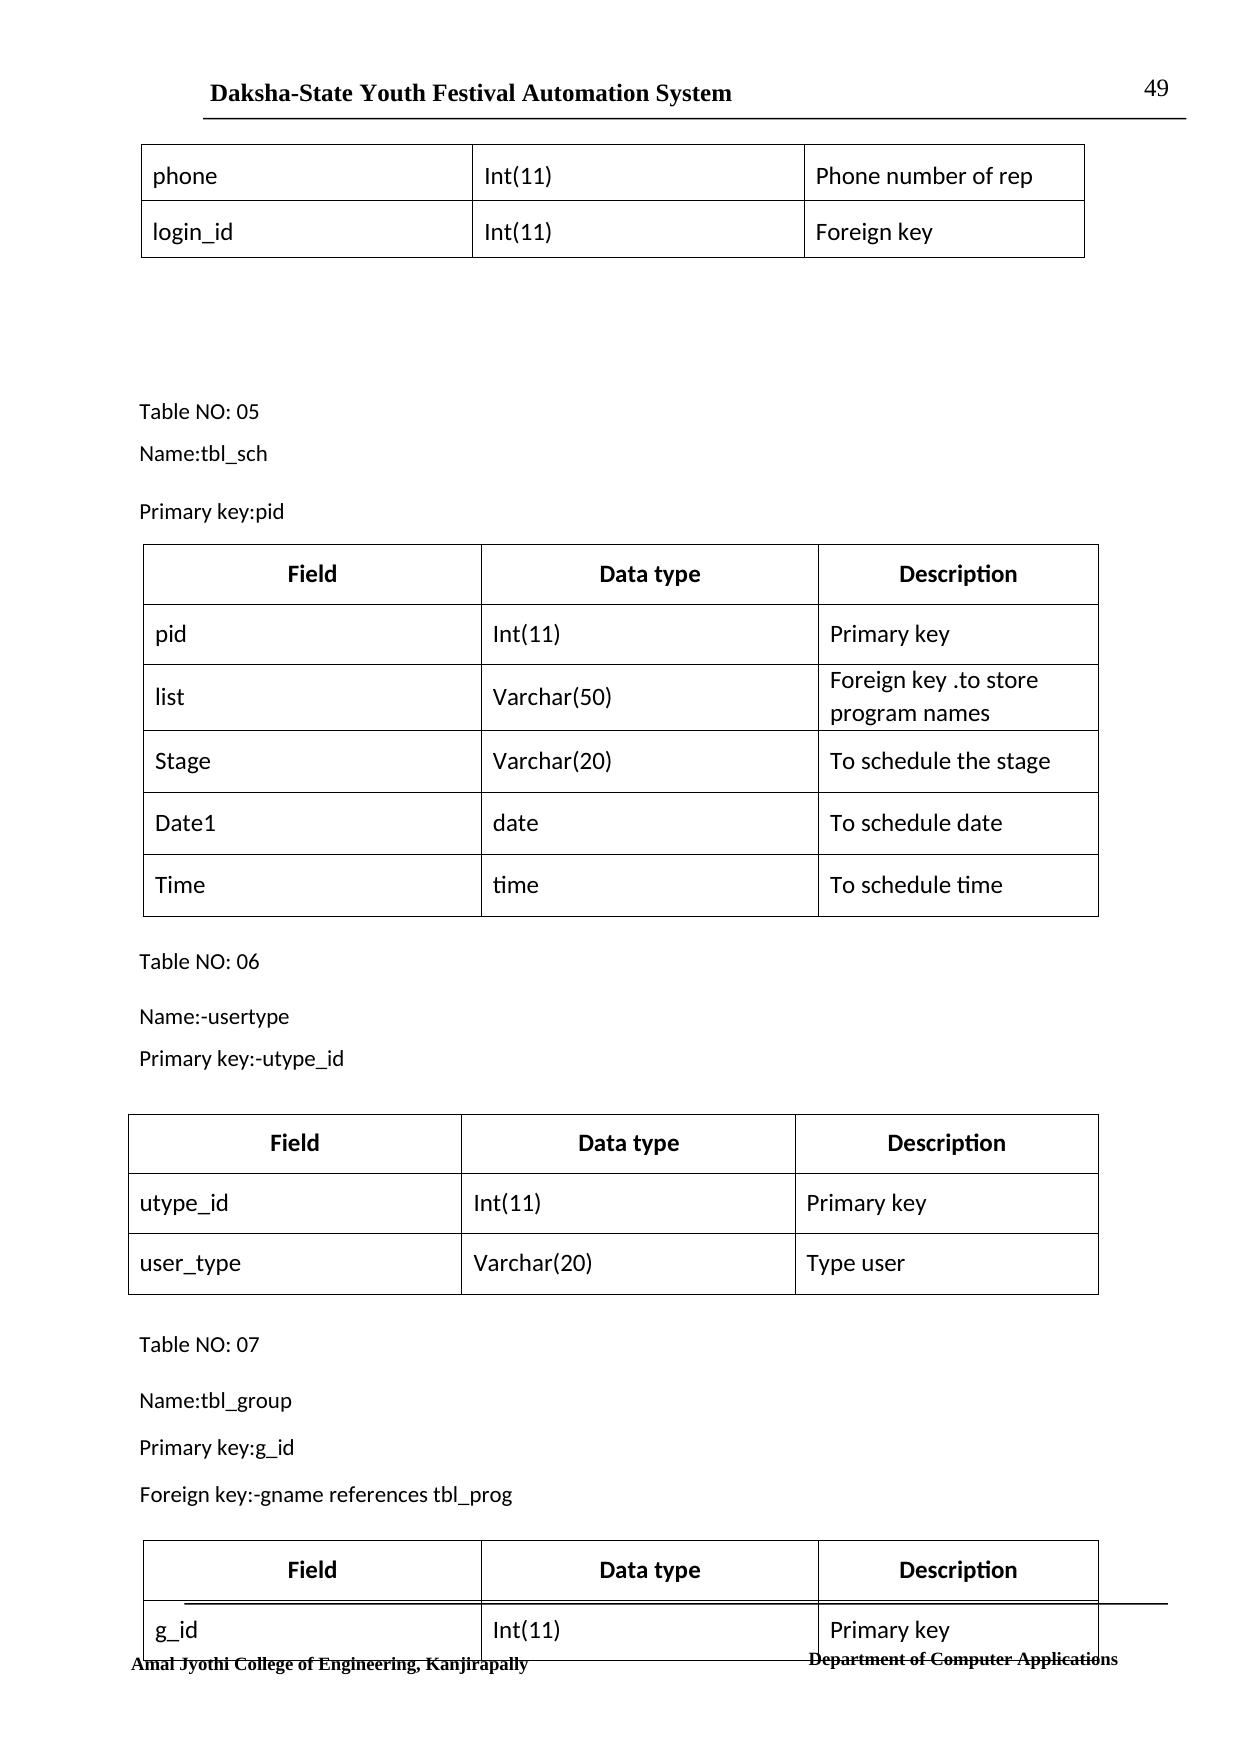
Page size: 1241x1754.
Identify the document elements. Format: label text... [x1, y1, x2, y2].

text Foreign key:-gname references tbl_prog [124, 1480, 1226, 1508]
table_cell Type user [796, 1234, 1098, 1293]
table_cell Int(11) [482, 605, 818, 664]
table_header Data type [482, 1541, 818, 1600]
table_header Data type [462, 1115, 795, 1173]
table_cell date [482, 793, 818, 854]
table_header Field [144, 1541, 481, 1600]
text Table NO: 07 [64, 1331, 1226, 1359]
table_cell To schedule date [819, 793, 1098, 854]
table_cell To schedule the stage [819, 731, 1098, 792]
table_cell list [144, 665, 481, 730]
table_cell Foreign key [805, 201, 1084, 257]
table_header Field [144, 545, 481, 604]
text Table NO: 06 [64, 947, 1226, 976]
table_cell time [482, 855, 818, 916]
table_cell Int(11) [473, 201, 804, 257]
table_cell Primary key [819, 1601, 1098, 1660]
table_cell Varchar(20) [462, 1234, 795, 1293]
text Primary key:pid [139, 497, 1226, 526]
table_cell Varchar(50) [482, 665, 818, 730]
table_header Field [129, 1115, 461, 1173]
table_header Description [819, 545, 1098, 604]
text Name:tbl_group [139, 1387, 1226, 1415]
table_cell pid [144, 605, 481, 664]
table_cell Primary key [796, 1174, 1098, 1233]
table_cell phone [142, 145, 472, 200]
text Name:-usertype [81, 1002, 1226, 1030]
table_cell Int(11) [482, 1601, 818, 1660]
table_header Description [819, 1541, 1098, 1600]
table_cell Foreign key .to store program names [819, 665, 1098, 730]
text Primary key:-utype_id [124, 1044, 1226, 1072]
table_cell Int(11) [462, 1174, 795, 1233]
table_cell Phone number of rep [805, 145, 1084, 200]
table_cell Primary key [819, 605, 1098, 664]
table_header Data type [482, 545, 818, 604]
table_cell Date1 [144, 793, 481, 854]
table_cell To schedule time [819, 855, 1098, 916]
table_cell Time [144, 855, 481, 916]
text Table NO: 05 [81, 397, 1226, 425]
table_cell utype_id [129, 1174, 461, 1233]
table_cell Int(11) [473, 145, 804, 200]
table_header Description [796, 1115, 1098, 1173]
table_cell Varchar(20) [482, 731, 818, 792]
text Primary key:g_id [139, 1433, 1226, 1461]
text Name:tbl_sch [139, 439, 1226, 467]
table_cell user_type [129, 1234, 461, 1293]
table_cell login_id [142, 201, 472, 257]
table_cell g_id [144, 1601, 481, 1660]
table_cell Stage [144, 731, 481, 792]
